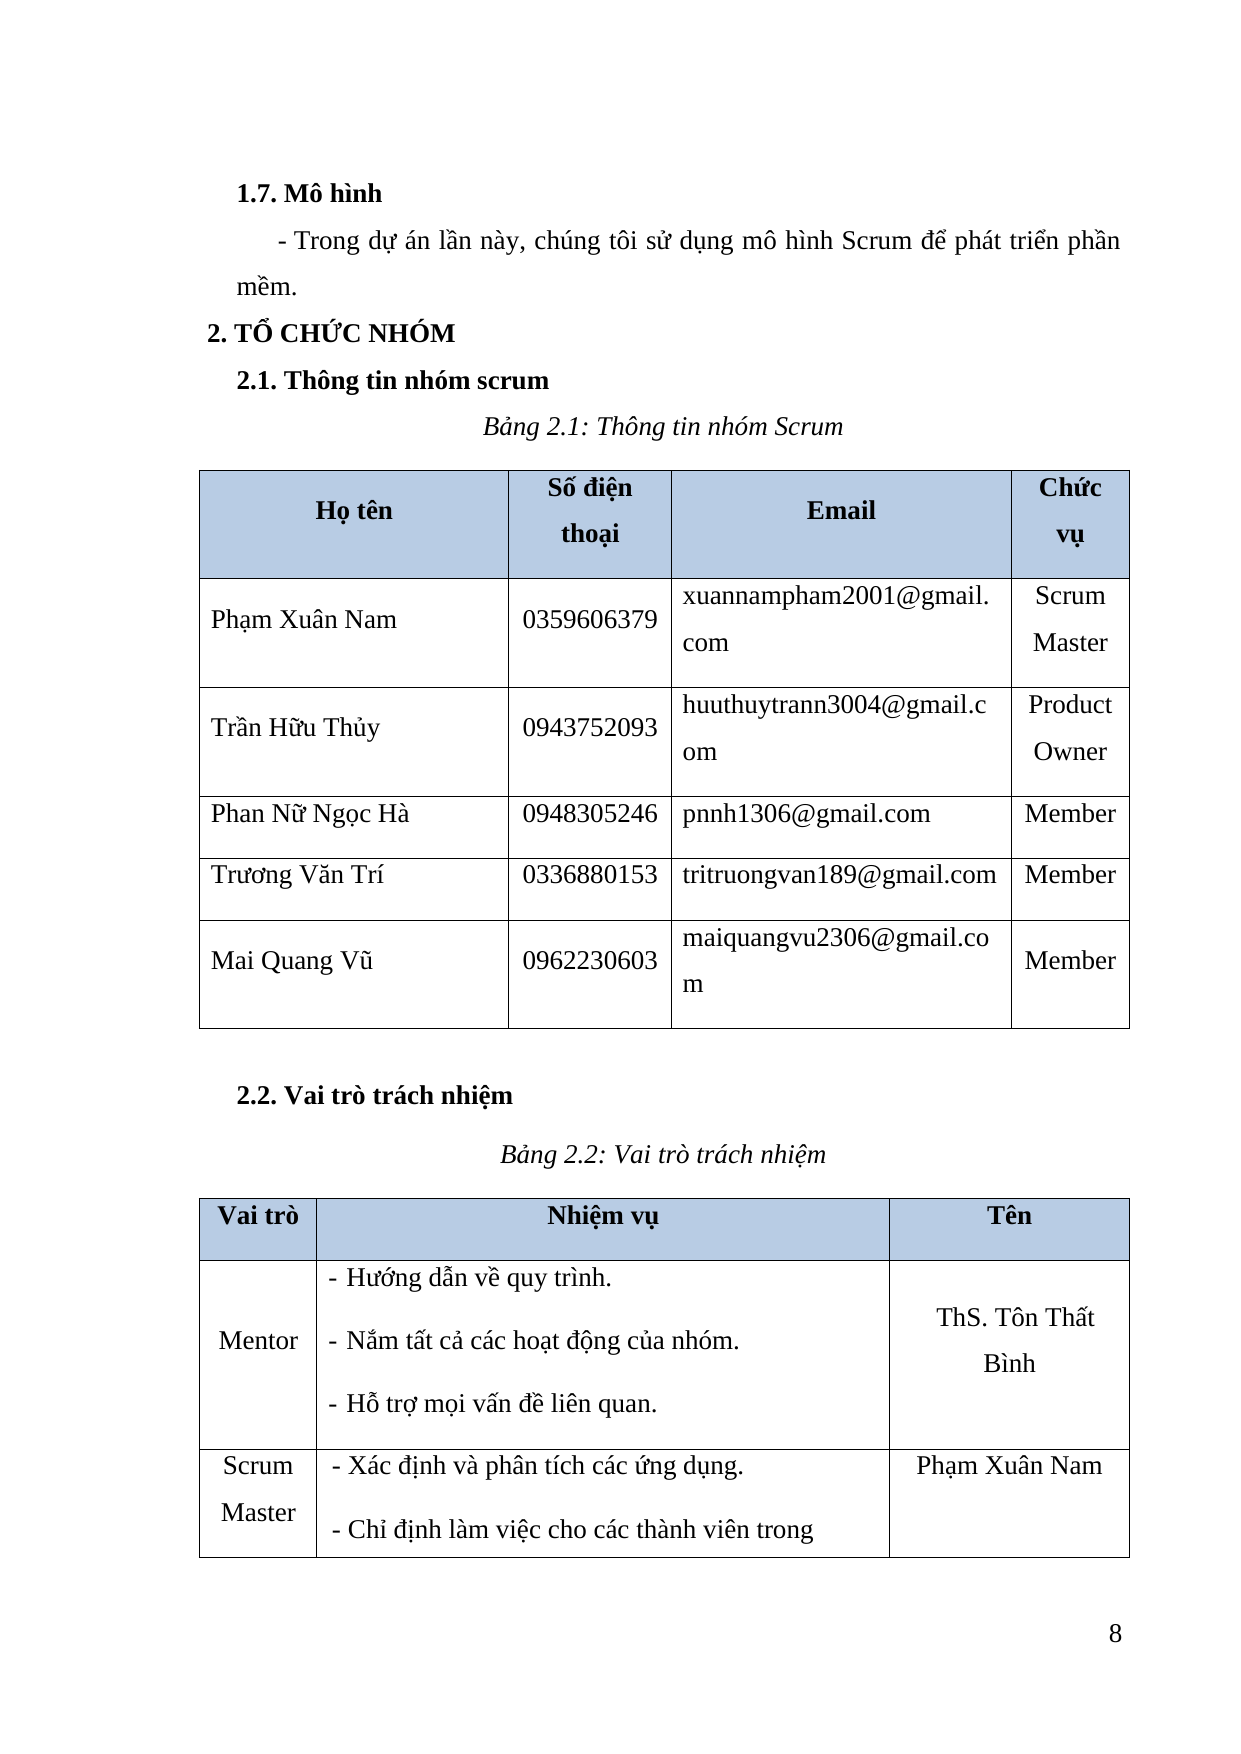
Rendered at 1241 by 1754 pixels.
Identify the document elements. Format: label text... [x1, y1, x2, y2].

subtitle Mô hình [236, 177, 1122, 208]
table_cell maiquangvu2306@gmail.com [672, 921, 1011, 1028]
table_cell Phạm Xuân Nam [200, 579, 508, 687]
table_cell 0336880153 [509, 859, 671, 919]
table_cell Member [1012, 797, 1129, 858]
table_cell xuannampham2001@gmail.com [672, 579, 1011, 687]
table_cell Trương Văn Trí [200, 859, 508, 919]
table_header Email [672, 471, 1011, 578]
table_cell Hướng dẫn về quy trình. Nắm tất cả các hoạt động của nhóm. Hỗ trợ mọi vấn đề liên quan. [317, 1261, 889, 1448]
table_header Nhiệm vụ [317, 1199, 889, 1260]
table_header Tên [890, 1199, 1129, 1260]
table_cell Member [1012, 859, 1129, 919]
table_header Họ tên [200, 471, 508, 578]
table_cell Scrum Master [1012, 579, 1129, 687]
subtitle Thông tin nhóm scrum [236, 364, 1122, 395]
table_cell Product Owner [1012, 688, 1129, 796]
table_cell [317, 1450, 889, 1557]
list Trong dự án lần này, chúng tôi sử dụng mô hình Scrum để phát triển phần mềm. [236, 224, 1122, 302]
subtitle Vai trò trách nhiệm [236, 1079, 1122, 1111]
table_cell Scrum Master [200, 1450, 316, 1557]
table_cell pnnh1306@gmail.com [672, 797, 1011, 858]
text Bảng 2.2: Vai trò trách nhiệm [207, 1139, 1122, 1170]
table_cell huuthuytrann3004@gmail.com [672, 688, 1011, 796]
table_cell Mai Quang Vũ [200, 921, 508, 1028]
table_cell Phan Nữ Ngọc Hà [200, 797, 508, 858]
subtitle TỔ CHỨC NHÓM [207, 317, 1122, 348]
table_cell 0943752093 [509, 688, 671, 796]
table_header Vai trò [200, 1199, 316, 1260]
table_cell Member [1012, 921, 1129, 1028]
text Bảng 2.1: Thông tin nhóm Scrum [207, 411, 1122, 442]
table_cell 0948305246 [509, 797, 671, 858]
table_header Số điện thoại [509, 471, 671, 578]
table_cell tritruongvan189@gmail.com [672, 859, 1011, 919]
table_cell Phạm Xuân Nam [890, 1450, 1129, 1557]
table_cell Trần Hữu Thủy [200, 688, 508, 796]
table_cell 0962230603 [509, 921, 671, 1028]
table_header Chức vụ [1012, 471, 1129, 578]
table_cell Mentor [200, 1261, 316, 1448]
table_cell 0359606379 [509, 579, 671, 687]
table_cell ThS. Tôn Thất Bình [890, 1261, 1129, 1448]
